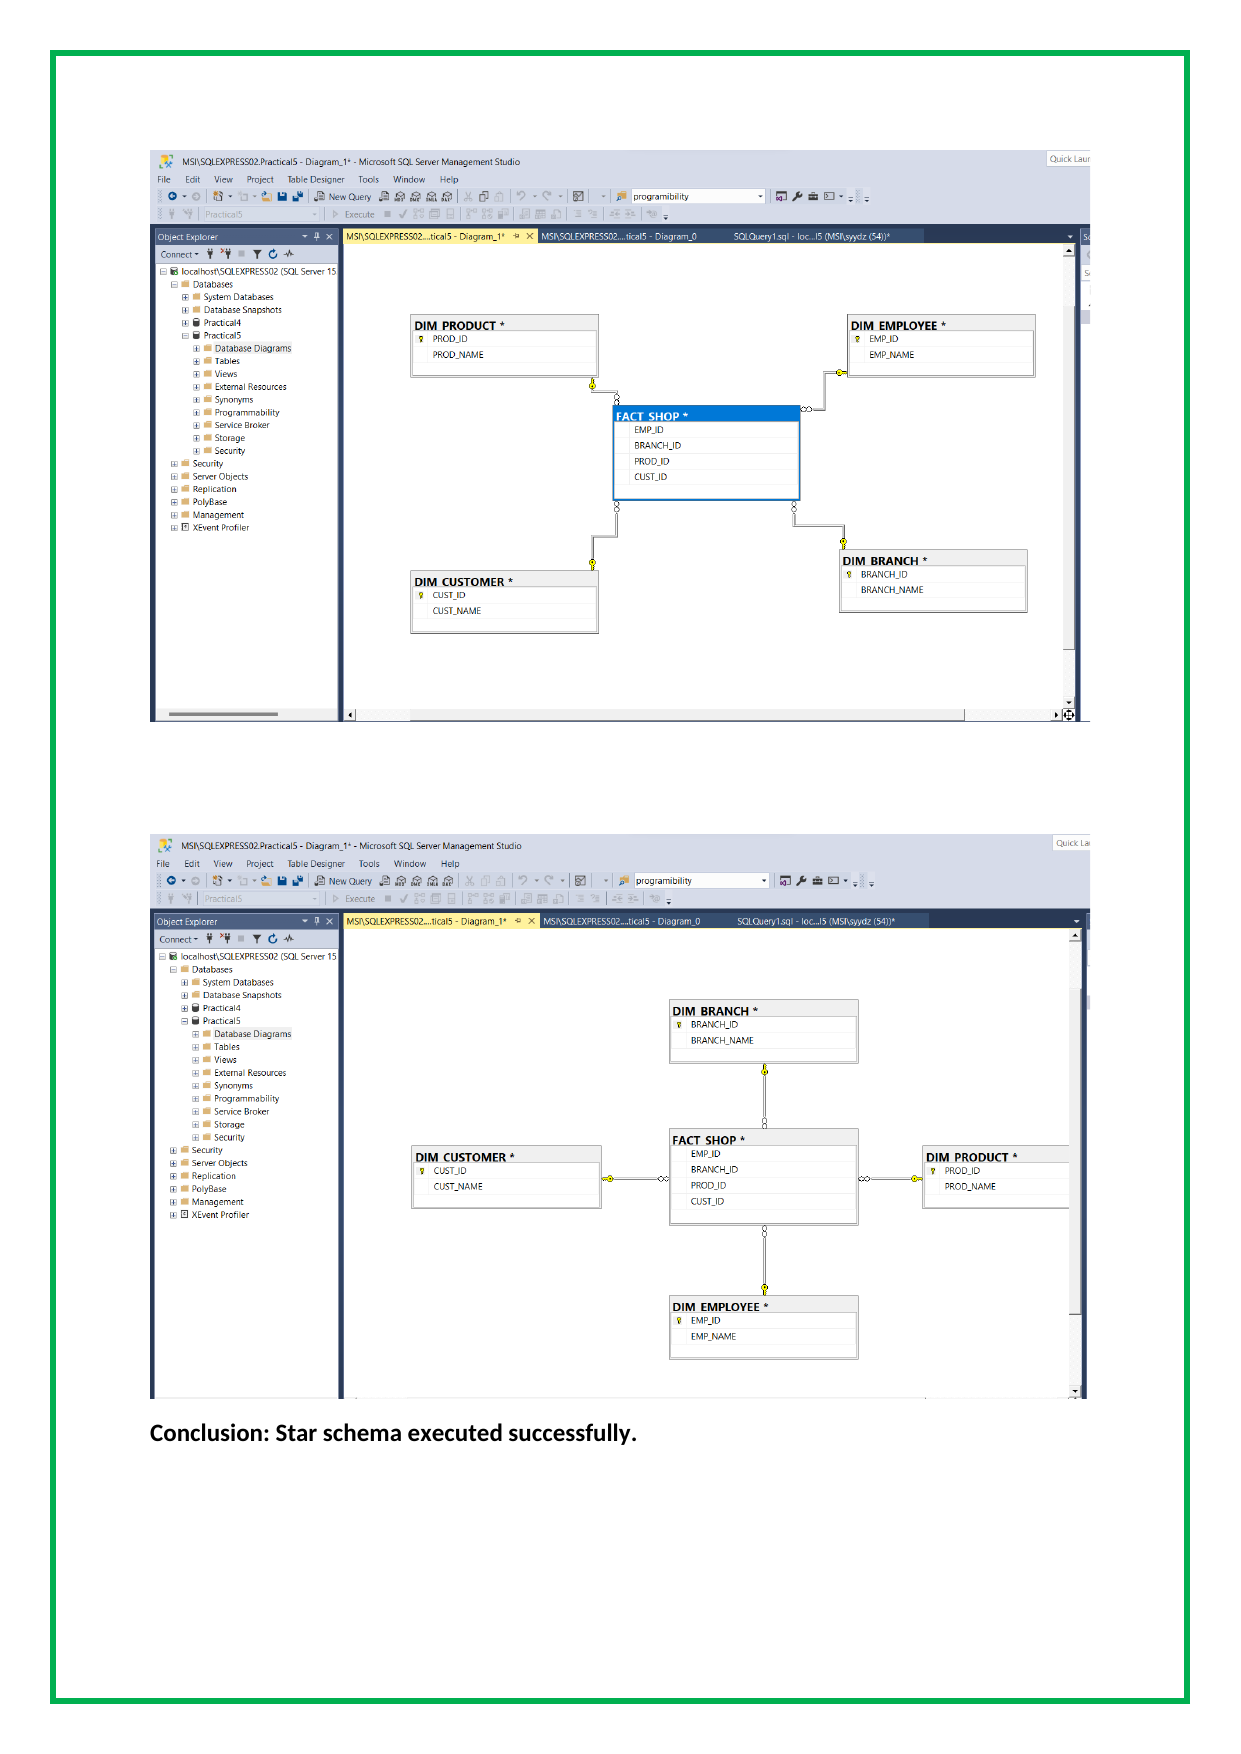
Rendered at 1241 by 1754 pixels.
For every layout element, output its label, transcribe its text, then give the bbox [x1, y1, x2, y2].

text Conclusion: Star schema executed successfully. [150, 1417, 1090, 1448]
picture [150, 834, 1091, 1399]
picture [150, 150, 1091, 722]
